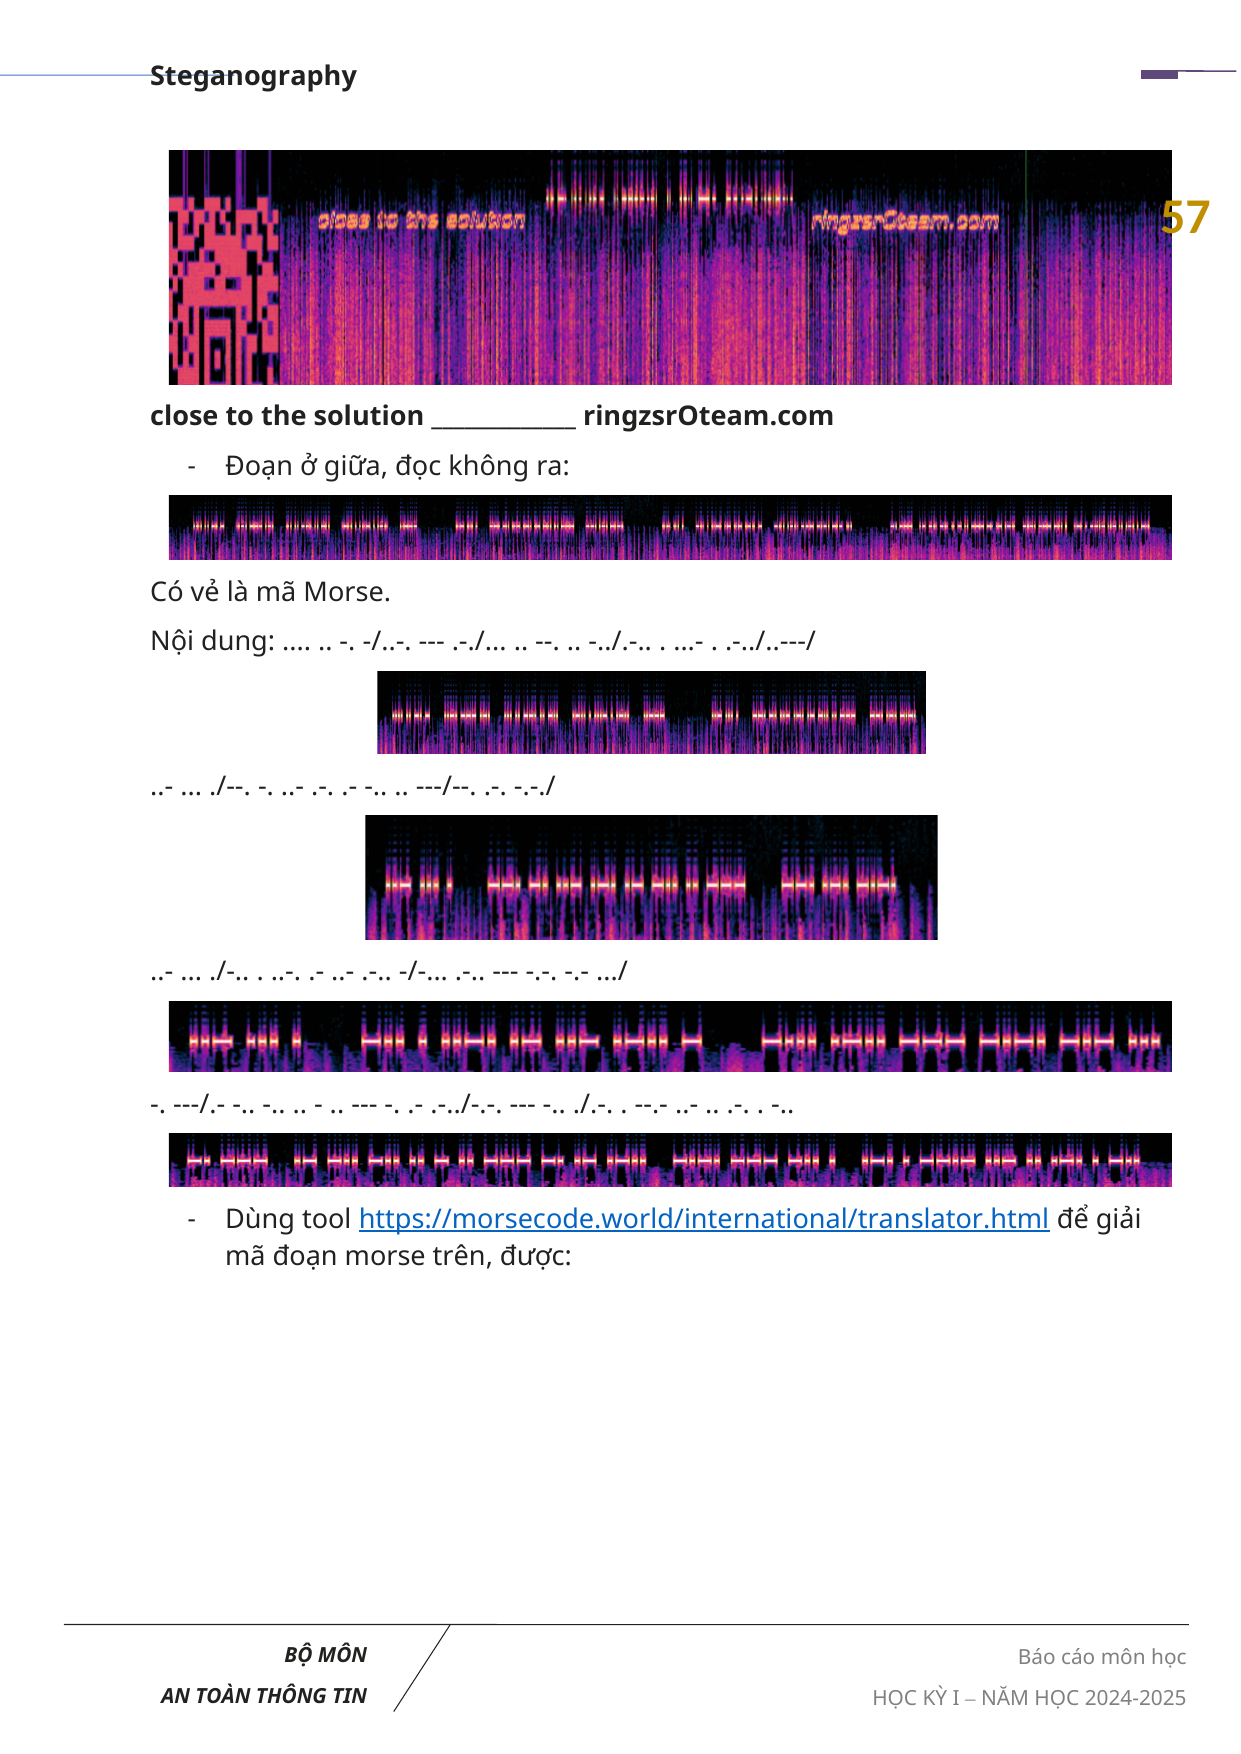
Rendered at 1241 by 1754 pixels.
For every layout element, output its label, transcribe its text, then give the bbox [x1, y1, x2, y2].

text ..- ... ./-.. . ..-. .- ..- .-.. -/-... .-.. --- -.-. -.- .../ [150, 952, 1153, 989]
text Nội dung: .... .. -. -/..-. --- .-./... .. --. .. -../.-.. . ...- . .-../..---/ [150, 622, 1153, 658]
text -. ---/.- -.. -.. .. - .. --- -. .- .-../-.-. --- -.. ./.-. . --.- ..- .. .-. . -.. [150, 1084, 1153, 1121]
list Đoạn ở giữa, đọc không ra: [187, 446, 1153, 483]
text close to the solution _____________ ringzsrOteam.com [150, 397, 1153, 434]
text Có vẻ là mã Morse. [150, 572, 1153, 609]
list Dùng tool https://morsecode.world/international/translator.html để giải mã đoạn morse trên, được: [187, 1199, 1153, 1273]
text ..- ... ./--. -. ..- .-. .- -.. .. ---/--. .-. -.-./ [150, 766, 1153, 803]
